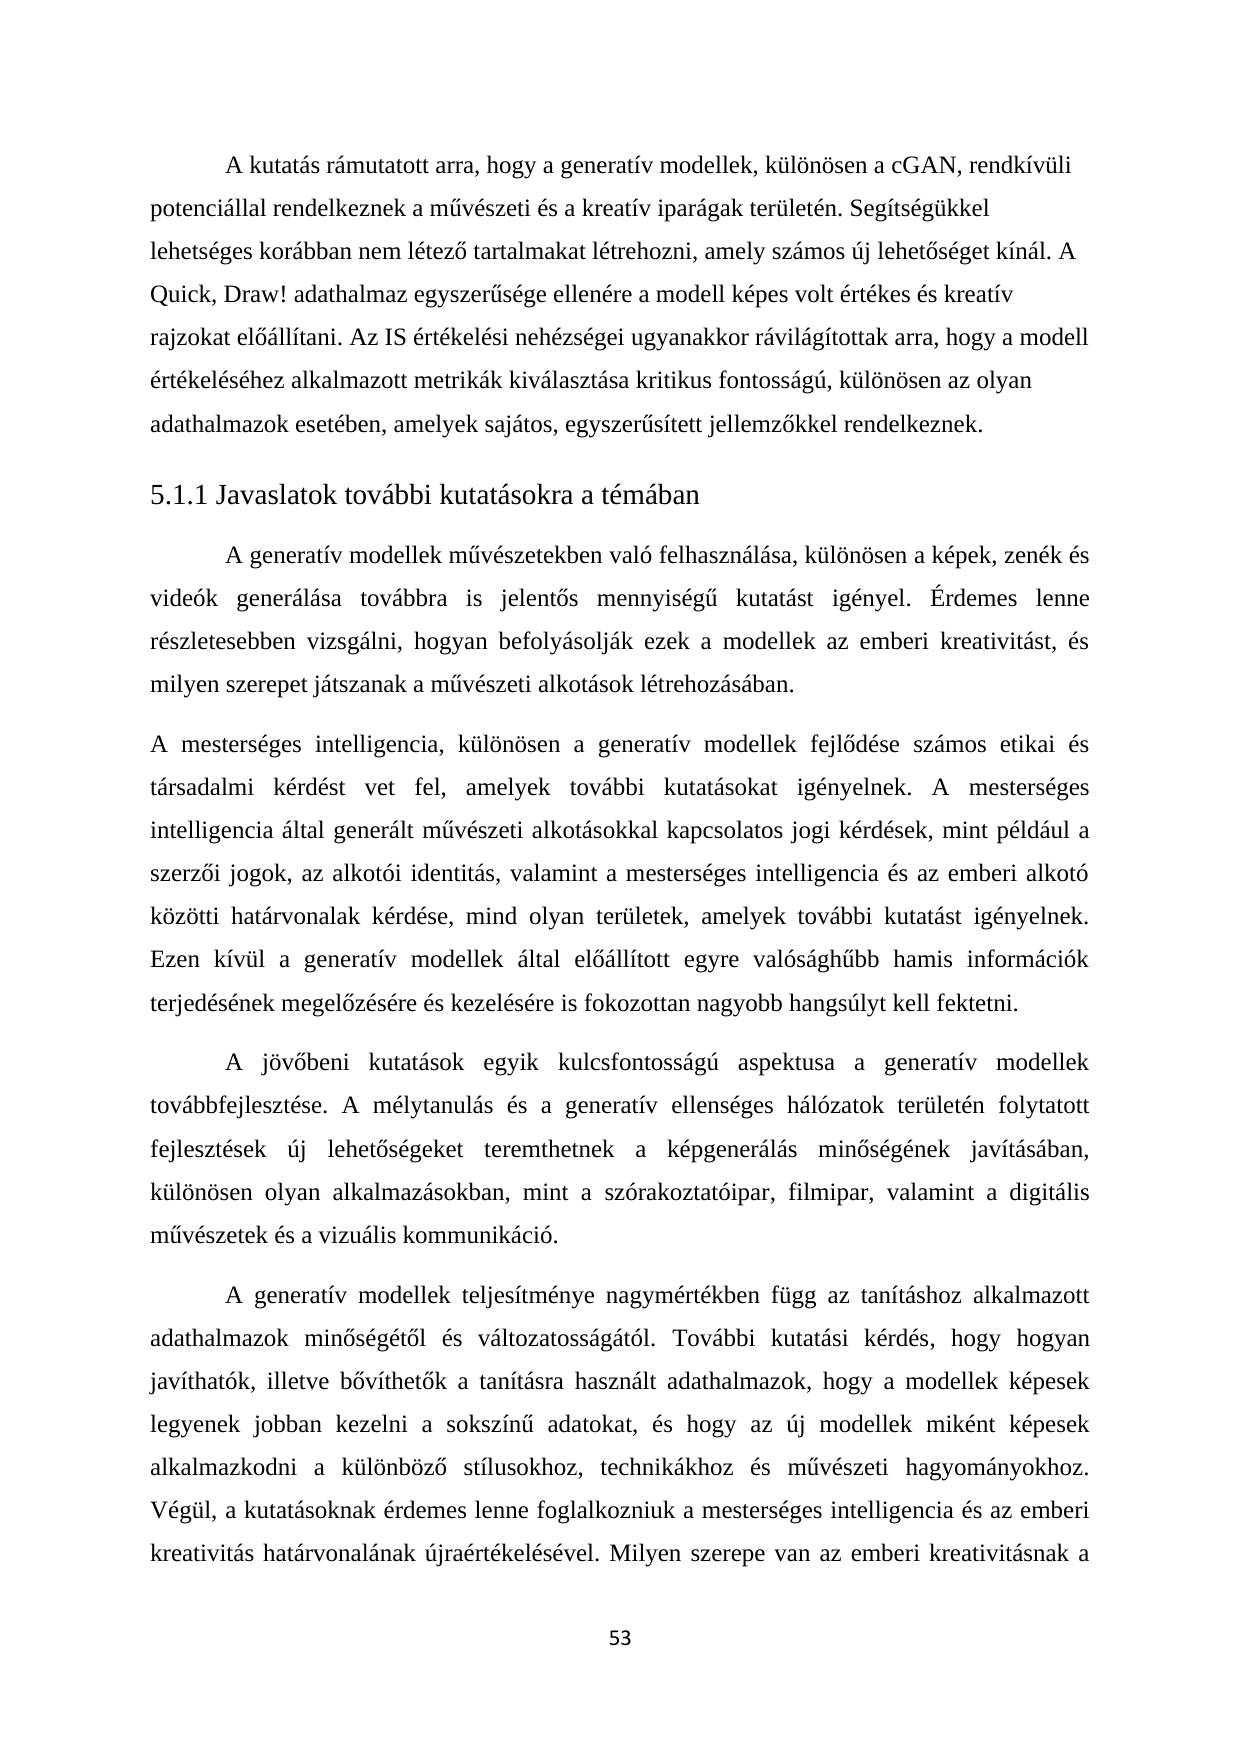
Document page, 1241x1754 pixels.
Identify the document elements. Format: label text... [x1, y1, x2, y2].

subtitle 5.1.1 Javaslatok további kutatásokra a témában [150, 477, 1090, 510]
text A mesterséges intelligencia, különösen a generatív modellek fejlődése számos etikai és társadalmi kérdést vet fel, amelyek további kutatásokat igényelnek. A mesterséges intelligencia által generált művészeti alkotásokkal kapcsolatos jogi kérdések, mint például a szerzői jogok, az alkotói identitás, valamint a mesterséges intelligencia és az emberi alkotó közötti határvonalak kérdése, mind olyan területek, amelyek további kutatást igényelnek. Ezen kívül a generatív modellek által előállított egyre valósághűbb hamis információk terjedésének megelőzésére és kezelésére is fokozottan nagyobb hangsúlyt kell fektetni. [150, 729, 1090, 1016]
text A kutatás rámutatott arra, hogy a generatív modellek, különösen a cGAN, rendkívüli potenciállal rendelkeznek a művészeti és a kreatív iparágak területén. Segítségükkel lehetséges korábban nem létező tartalmakat létrehozni, amely számos új lehetőséget kínál. A Quick, Draw! adathalmaz egyszerűsége ellenére a modell képes volt értékes és kreatív rajzokat előállítani. Az IS értékelési nehézségei ugyanakkor rávilágítottak arra, hogy a modell értékeléséhez alkalmazott metrikák kiválasztása kritikus fontosságú, különösen az olyan adathalmazok esetében, amelyek sajátos, egyszerűsített jellemzőkkel rendelkeznek. [150, 150, 1090, 437]
text A generatív modellek művészetekben való felhasználása, különösen a képek, zenék és videók generálása továbbra is jelentős mennyiségű kutatást igényel. Érdemes lenne részletesebben vizsgálni, hogyan befolyásolják ezek a modellek az emberi kreativitást, és milyen szerepet játszanak a művészeti alkotások létrehozásában. [150, 540, 1090, 698]
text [150, 1280, 1090, 1567]
text A jövőbeni kutatások egyik kulcsfontosságú aspektusa a generatív modellek továbbfejlesztése. A mélytanulás és a generatív ellenséges hálózatok területén folytatott fejlesztések új lehetőségeket teremthetnek a képgenerálás minőségének javításában, különösen olyan alkalmazásokban, mint a szórakoztatóipar, filmipar, valamint a digitális művészetek és a vizuális kommunikáció. [150, 1047, 1090, 1249]
